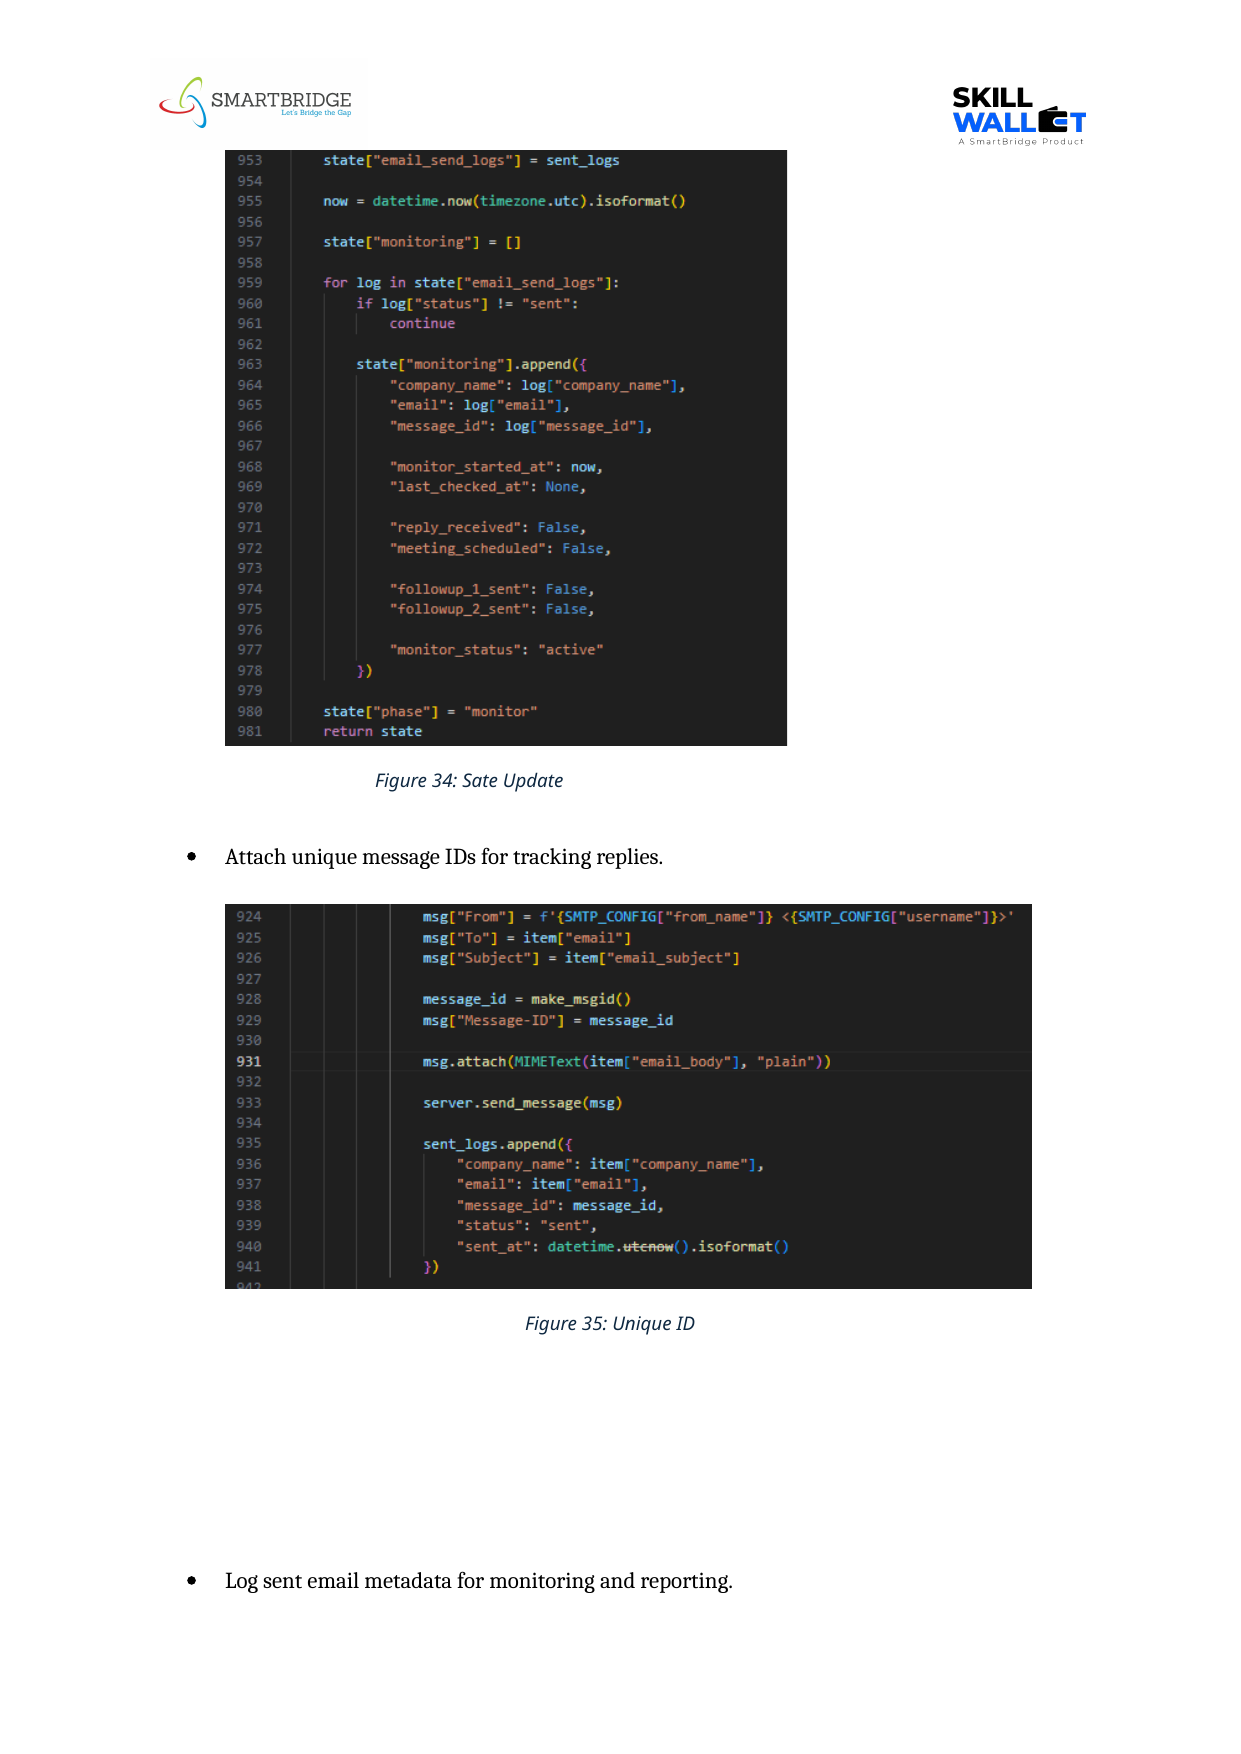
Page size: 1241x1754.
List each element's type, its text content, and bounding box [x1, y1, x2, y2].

list Log sent email metadata for monitoring and reporting. [187, 1568, 1090, 1594]
text Figure 35: Unique ID [525, 1310, 1090, 1336]
list Attach unique message IDs for tracking replies. [187, 844, 1090, 870]
picture [948, 83, 1086, 146]
text Figure 34: Sate Update [300, 767, 1090, 793]
picture [150, 58, 788, 746]
picture [225, 904, 1032, 1289]
